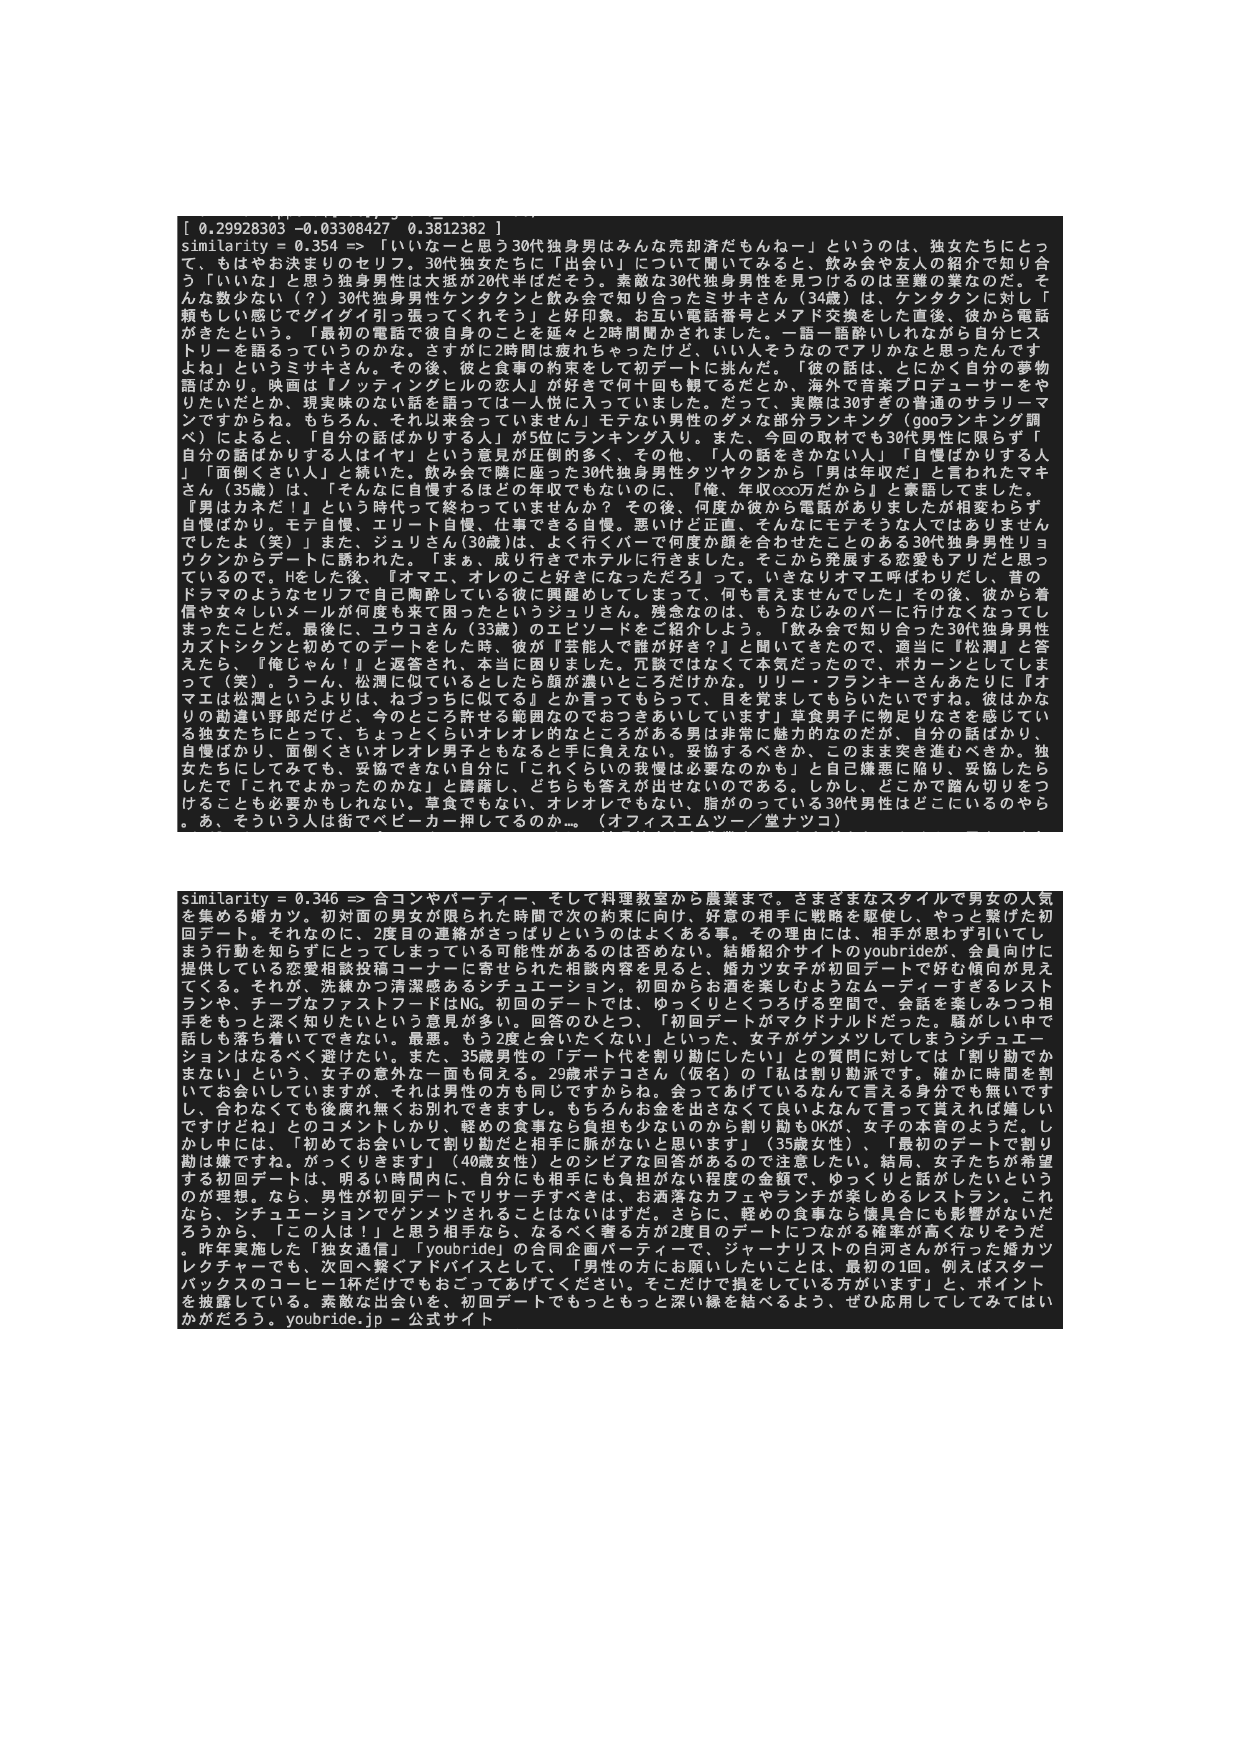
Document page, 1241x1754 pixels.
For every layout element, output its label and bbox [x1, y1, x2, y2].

picture [177, 216, 1063, 832]
picture [177, 891, 1063, 1329]
